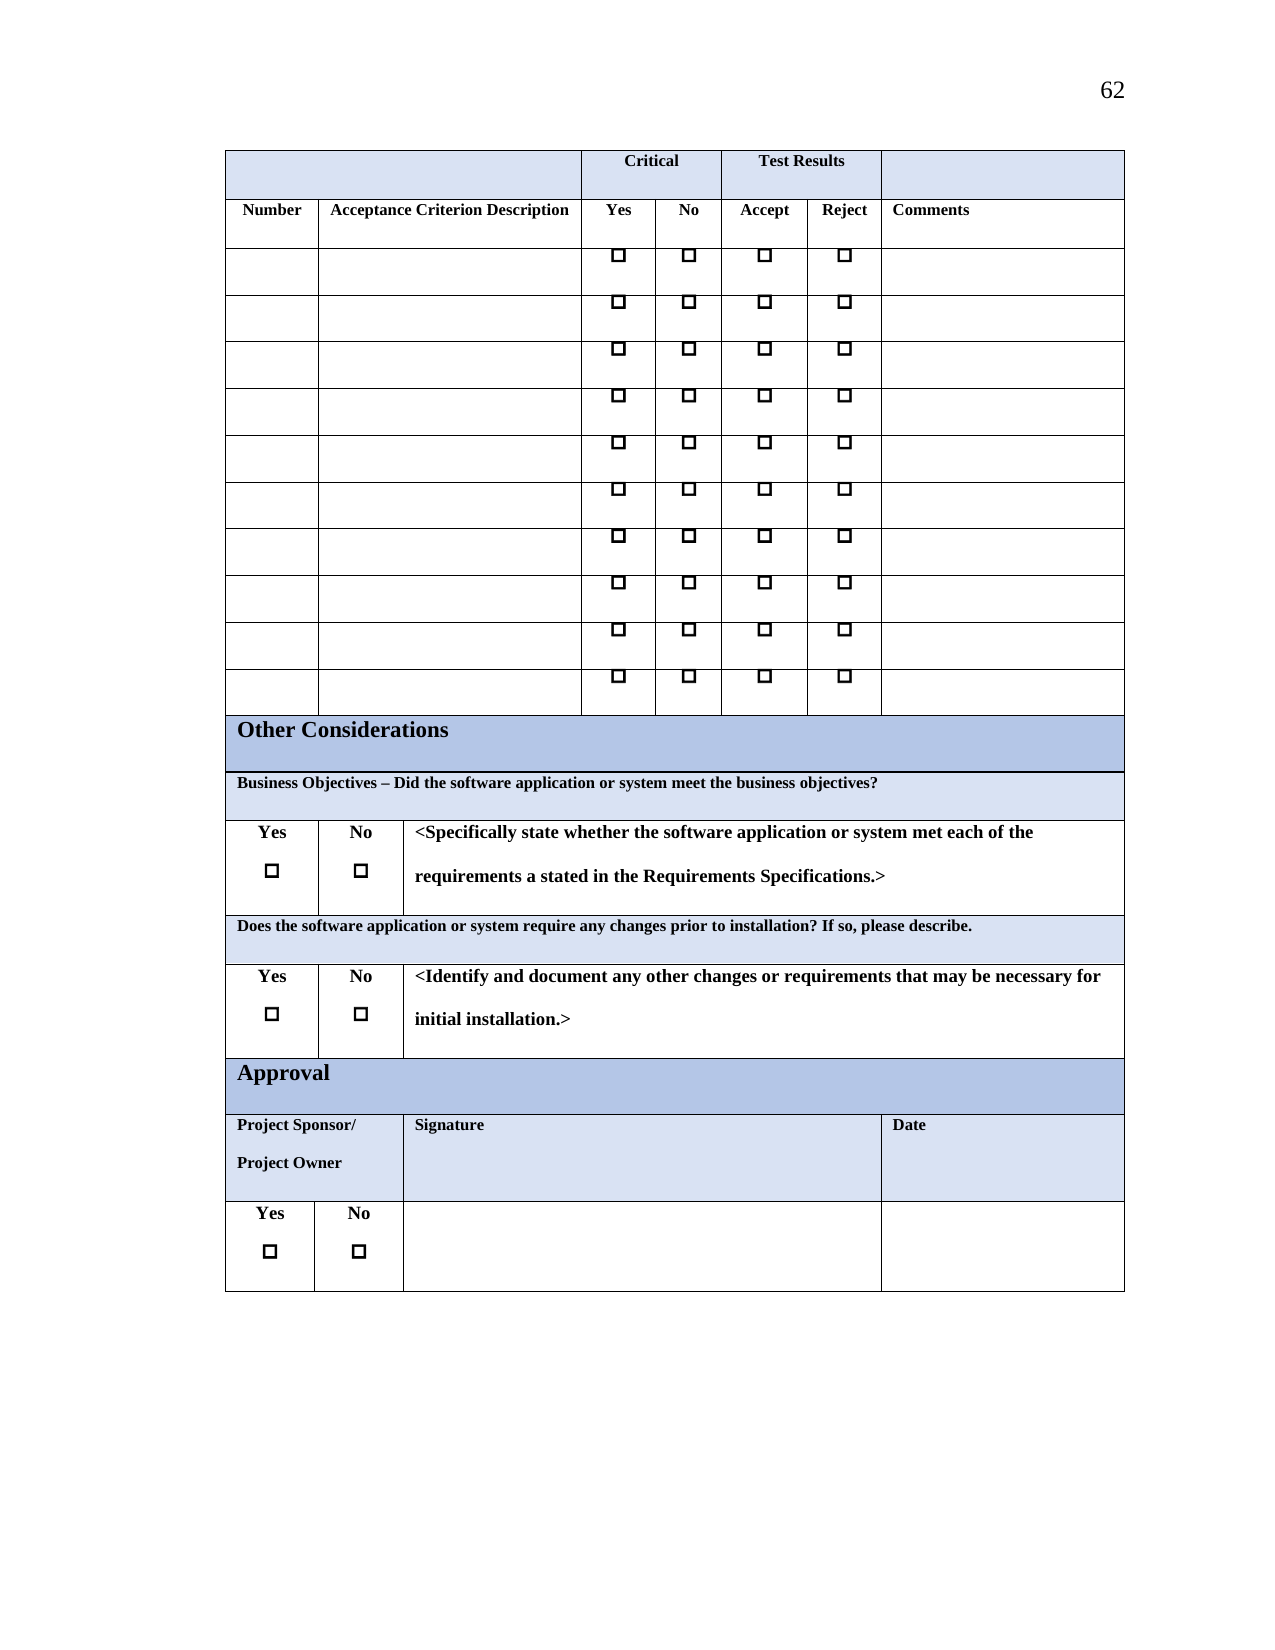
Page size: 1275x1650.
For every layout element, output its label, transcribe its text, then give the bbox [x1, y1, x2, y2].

table_cell [226, 670, 318, 715]
table_cell [582, 483, 655, 528]
table_cell No [319, 965, 403, 1058]
table_cell [226, 296, 318, 341]
table_cell [319, 436, 581, 482]
table_cell [882, 389, 1124, 435]
table_cell Acceptance Criterion Description [319, 200, 581, 248]
table_cell [319, 670, 581, 715]
table_cell [226, 576, 318, 622]
table_cell [808, 436, 881, 482]
table_cell [882, 436, 1124, 482]
table_cell [722, 576, 807, 622]
table_cell [722, 249, 807, 294]
table_cell [722, 389, 807, 435]
table_cell [722, 623, 807, 669]
table_cell [882, 296, 1124, 341]
table_cell [582, 389, 655, 435]
table_cell Comments [882, 200, 1124, 248]
table_cell [226, 623, 318, 669]
table_cell [656, 342, 721, 388]
table_cell Yes [226, 1202, 314, 1291]
table_cell Date [882, 1115, 1124, 1201]
table_cell No [315, 1202, 403, 1291]
table_cell [722, 483, 807, 528]
table_cell Signature [404, 1115, 881, 1201]
table_cell No [319, 821, 403, 915]
table_cell [319, 296, 581, 341]
table_cell Reject [808, 200, 881, 248]
table_cell [808, 576, 881, 622]
table_cell Accept [722, 200, 807, 248]
table_cell [722, 436, 807, 482]
table_cell No [656, 200, 721, 248]
table_cell Business Objectives – Did the software application or system meet the business objectives? [226, 773, 1124, 820]
table_cell [882, 342, 1124, 388]
table_cell [226, 529, 318, 575]
table_cell [722, 342, 807, 388]
table_cell Other Considerations [226, 716, 1124, 771]
table_cell [882, 670, 1124, 715]
table_cell Test Results [722, 151, 881, 199]
table_cell [582, 529, 655, 575]
table_cell Yes [582, 200, 655, 248]
table_cell [226, 249, 318, 294]
table_cell [808, 623, 881, 669]
table_cell [226, 389, 318, 435]
table_cell [582, 249, 655, 294]
table_cell [582, 342, 655, 388]
table_cell [226, 342, 318, 388]
table_cell [582, 623, 655, 669]
table_cell <Specifically state whether the software application or system met each of the requirements a stated in the Requirements Specifications.> [404, 821, 1124, 915]
table_cell [808, 249, 881, 294]
table_cell [722, 296, 807, 341]
table_cell [882, 623, 1124, 669]
table_cell [882, 1202, 1124, 1291]
table_cell [582, 576, 655, 622]
table_cell [808, 389, 881, 435]
table_cell Yes [226, 821, 318, 915]
table_cell [582, 670, 655, 715]
table_cell [656, 389, 721, 435]
table_cell [808, 670, 881, 715]
table_cell Critical [582, 151, 721, 199]
table_cell Does the software application or system require any changes prior to installation? If so, please describe. [226, 916, 1124, 963]
table_cell [808, 342, 881, 388]
table_cell [722, 670, 807, 715]
table_cell [656, 529, 721, 575]
table_cell [808, 483, 881, 528]
table_cell [808, 296, 881, 341]
table_cell [319, 483, 581, 528]
table_cell [582, 436, 655, 482]
table_cell [319, 529, 581, 575]
table_cell [656, 483, 721, 528]
table_cell [882, 151, 1124, 199]
table_cell [656, 623, 721, 669]
table_cell [319, 249, 581, 294]
table_cell Project Sponsor/ Project Owner [226, 1115, 403, 1201]
table_cell <Identify and document any other changes or requirements that may be necessary for initial installation.> [404, 965, 1124, 1058]
table_cell [722, 529, 807, 575]
table_cell [656, 249, 721, 294]
table_cell [319, 623, 581, 669]
table_cell [226, 436, 318, 482]
table_cell [582, 296, 655, 341]
table_cell [808, 529, 881, 575]
table_cell [319, 342, 581, 388]
table_cell [882, 529, 1124, 575]
table_cell [319, 576, 581, 622]
table_cell Approval [226, 1059, 1124, 1114]
table_cell [882, 576, 1124, 622]
table_cell [882, 249, 1124, 294]
table_cell Yes [226, 965, 318, 1058]
table_cell [226, 483, 318, 528]
table_cell [319, 389, 581, 435]
table_cell [404, 1202, 881, 1291]
table_cell [226, 151, 581, 199]
table_cell [656, 670, 721, 715]
table_cell [656, 296, 721, 341]
table_cell [882, 483, 1124, 528]
table_cell [656, 436, 721, 482]
table_cell Number [226, 200, 318, 248]
table_cell [656, 576, 721, 622]
